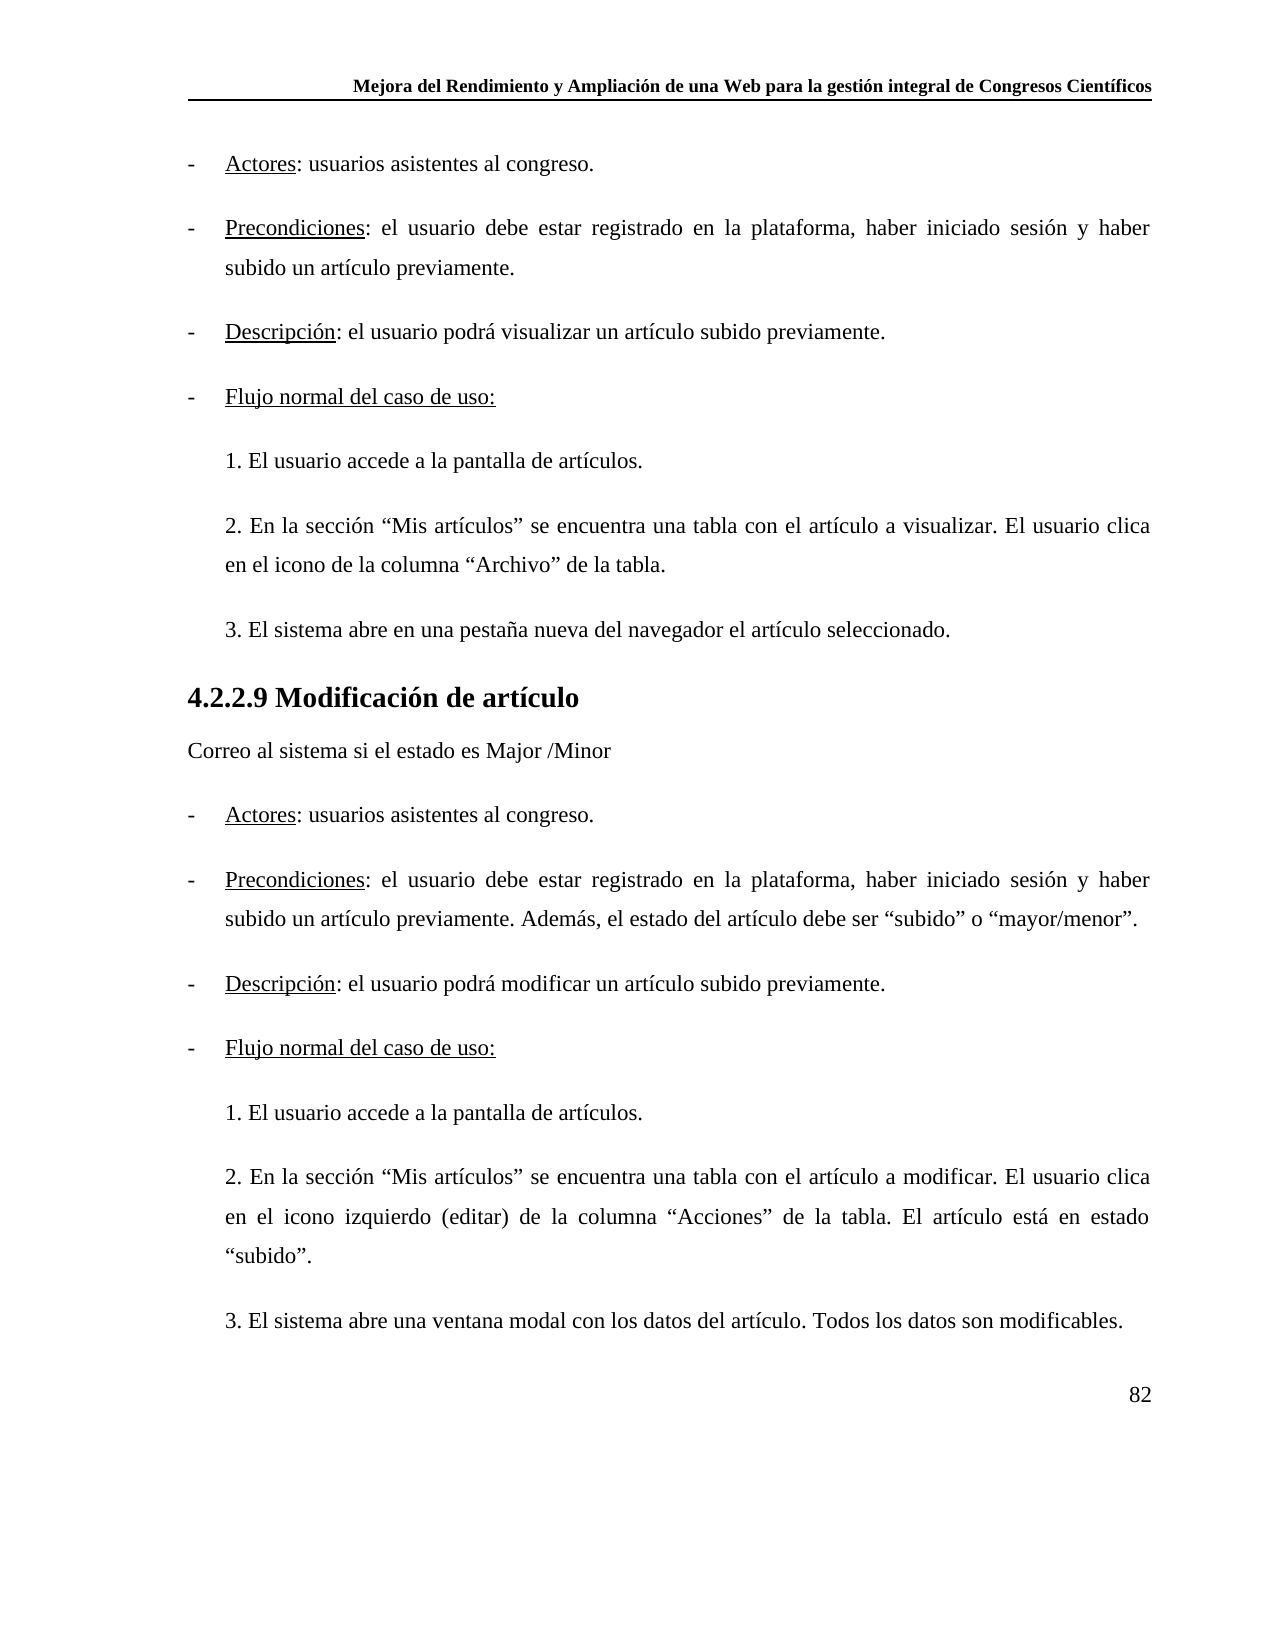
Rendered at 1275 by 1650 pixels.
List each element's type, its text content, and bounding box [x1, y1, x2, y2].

list Flujo normal del caso de uso: [187, 383, 1152, 409]
list Precondiciones: el usuario debe estar registrado en la plataforma, haber iniciado sesión y haber subido un artículo previamente. [187, 214, 1152, 280]
list Flujo normal del caso de uso: [187, 1034, 1152, 1061]
list Precondiciones: el usuario debe estar registrado en la plataforma, haber iniciado sesión y haber subido un artículo previamente. Además, el estado del artículo debe ser “subido” o “mayor/menor”. [187, 866, 1152, 932]
text 1. El usuario accede a la pantalla de artículos. [225, 1099, 1152, 1125]
text Correo al sistema si el estado es Major /Minor [187, 737, 1152, 763]
text 3. El sistema abre una ventana modal con los datos del artículo. Todos los datos son modificables. [225, 1307, 1152, 1333]
title 4.2.2.9 Modificación de artículo [187, 680, 1152, 714]
list Actores: usuarios asistentes al congreso. [187, 801, 1152, 828]
text 2. En la sección “Mis artículos” se encuentra una tabla con el artículo a visualizar. El usuario clica en el icono de la columna “Archivo” de la tabla. [225, 512, 1152, 578]
text 3. El sistema abre en una pestaña nueva del navegador el artículo seleccionado. [225, 616, 1152, 642]
list Descripción: el usuario podrá visualizar un artículo subido previamente. [187, 318, 1152, 345]
text 1. El usuario accede a la pantalla de artículos. [225, 447, 1152, 474]
list Actores: usuarios asistentes al congreso. [187, 150, 1152, 176]
text 2. En la sección “Mis artículos” se encuentra una tabla con el artículo a modificar. El usuario clica en el icono izquierdo (editar) de la columna “Acciones” de la tabla. El artículo está en estado “subido”. [225, 1163, 1152, 1268]
list Descripción: el usuario podrá modificar un artículo subido previamente. [187, 970, 1152, 996]
